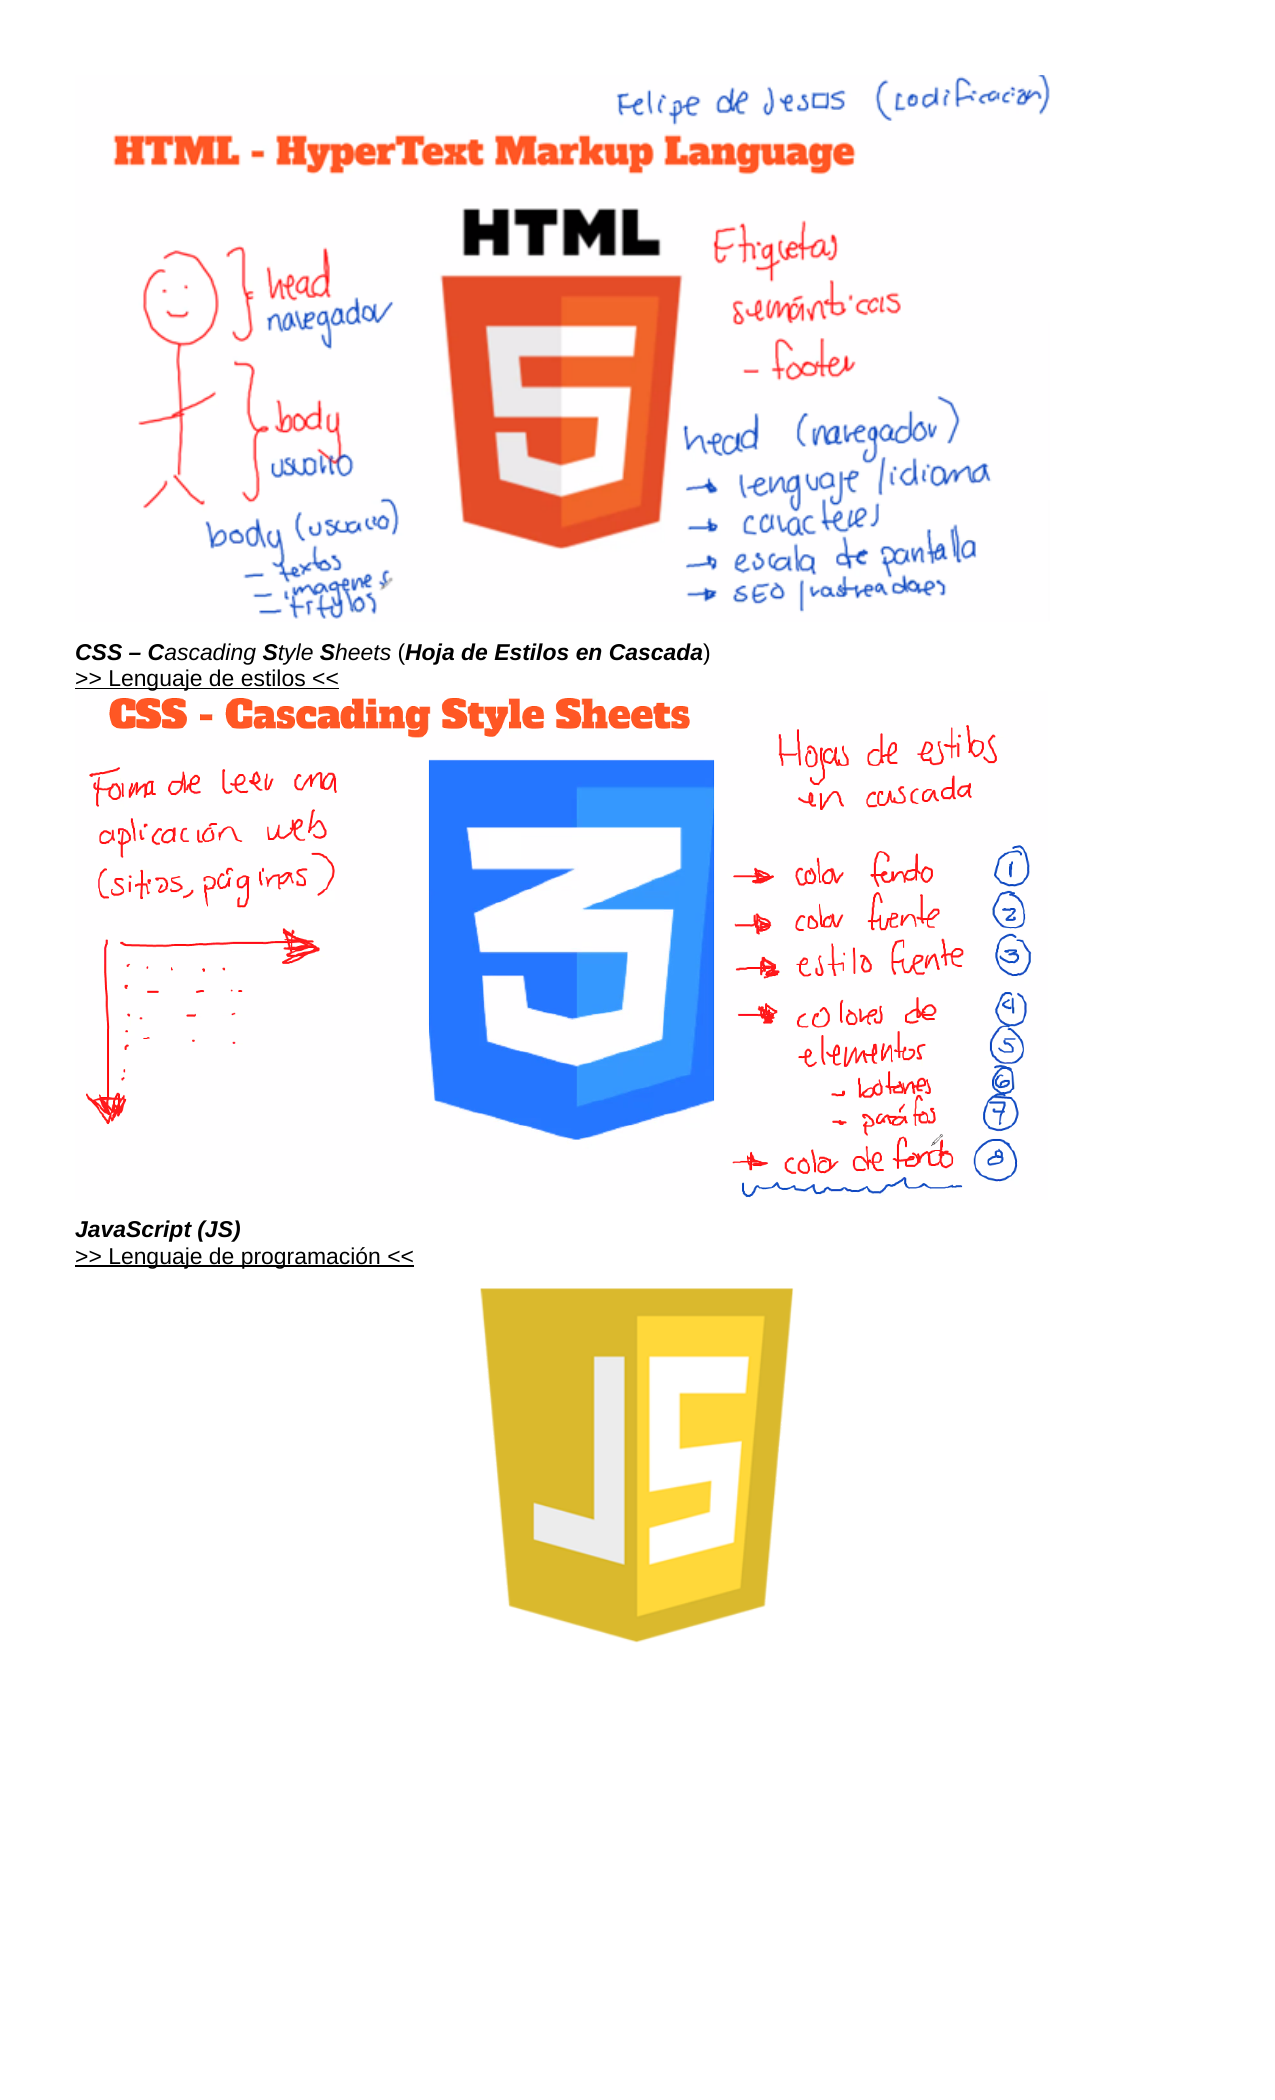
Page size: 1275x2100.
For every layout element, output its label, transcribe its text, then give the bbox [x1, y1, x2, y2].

text >> Lenguaje de programación << [75, 1243, 1200, 1269]
picture [75, 75, 1050, 622]
picture [75, 691, 1048, 1200]
picture [287, 1268, 988, 1663]
text CSS – Cascading Style Sheets (Hoja de Estilos en Cascada) [75, 639, 1200, 665]
text >> Lenguaje de estilos << [75, 665, 1200, 691]
text JavaScript (JS) [75, 1216, 1200, 1243]
